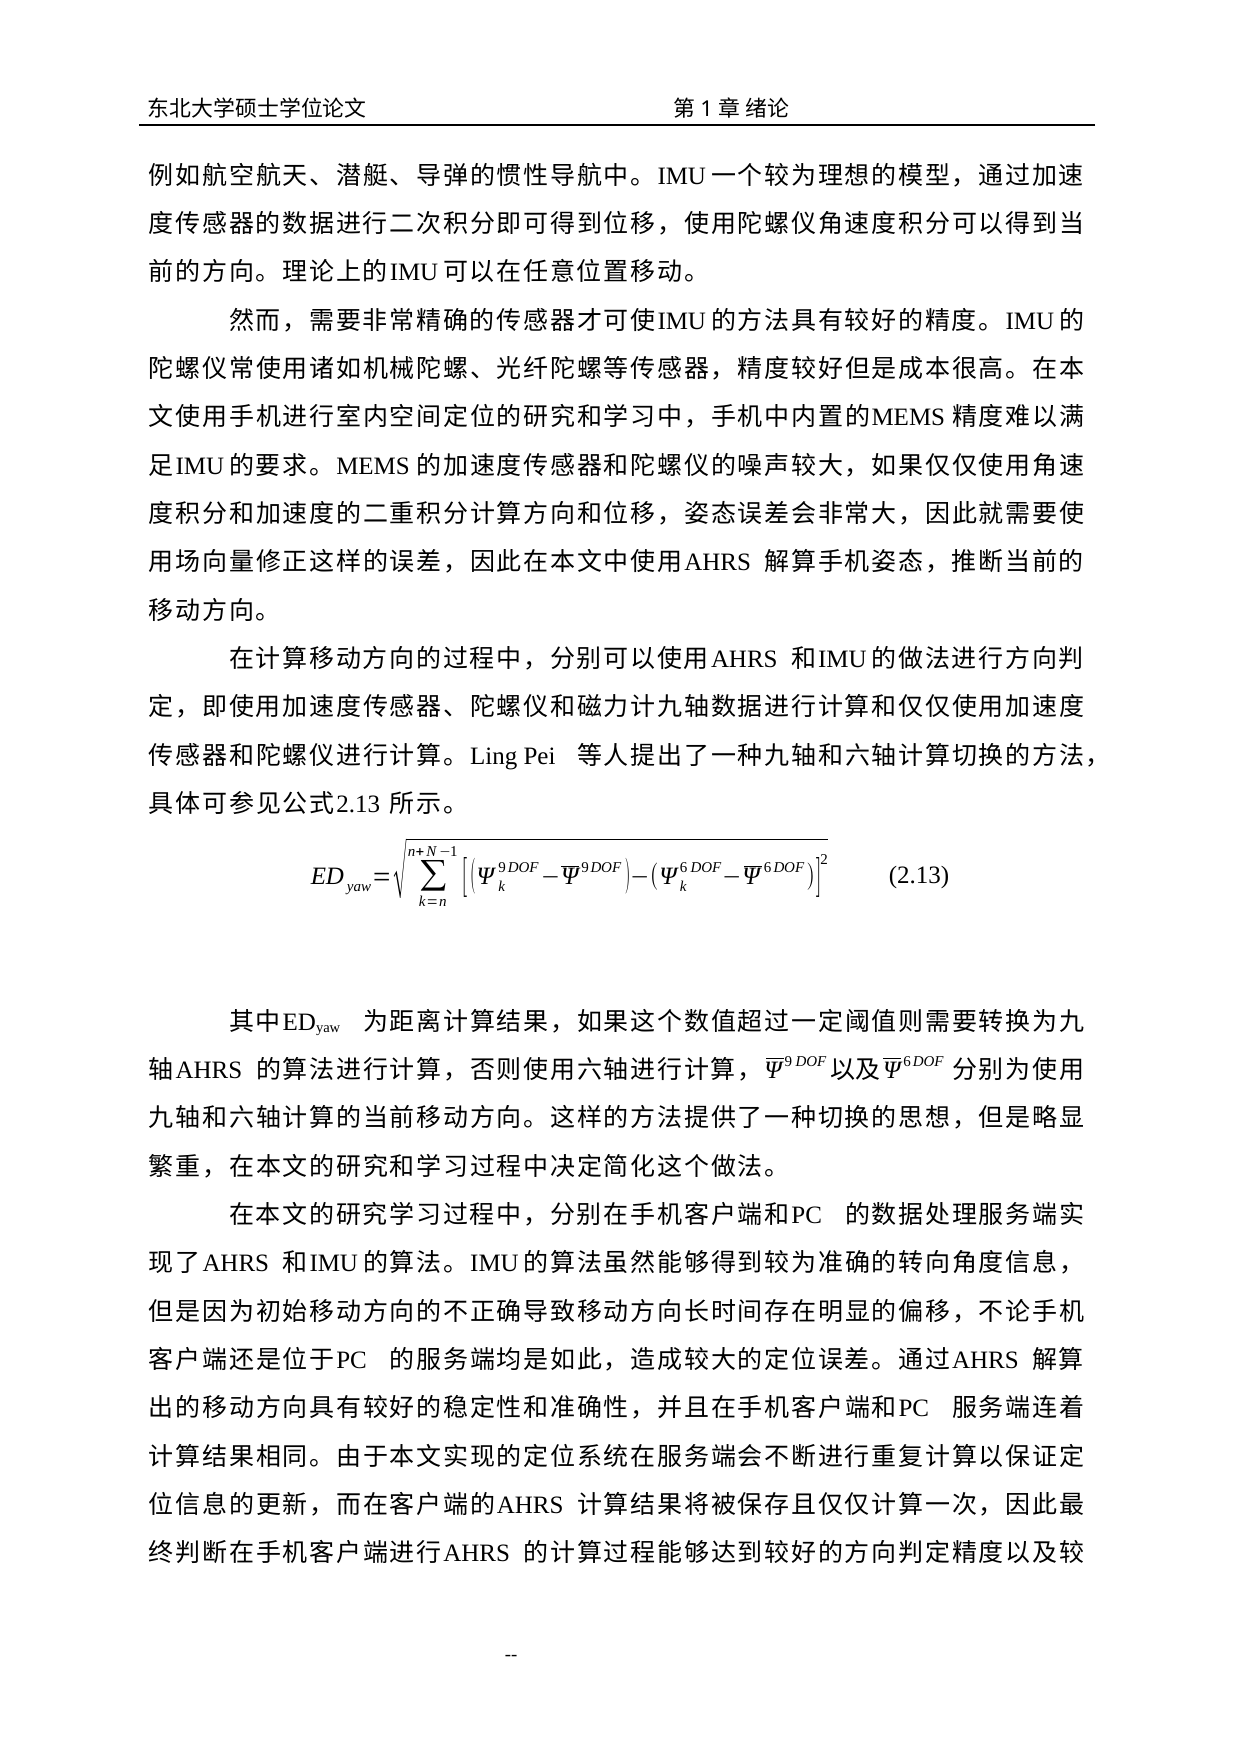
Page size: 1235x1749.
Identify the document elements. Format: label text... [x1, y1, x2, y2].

text 然而，需要非常精确的传感器才可使IMU的方法具有较好的精度。IMU的陀螺仪常使用诸如机械陀螺、光纤陀螺等传感器，精度较好但是成本很高。在本文使用手机进行室内空间定位的研究和学习中，手机中内置的MEMS精度难以满足IMU的要求。MEMS的加速度传感器和陀螺仪的噪声较大，如果仅仅使用角速度积分和加速度的二重积分计算方向和位移，姿态误差会非常大，因此就需要使用场向量修正这样的误差，因此在本文中使用AHRS解算手机姿态，推断当前的移动方向。 [149, 294, 1086, 632]
text 在计算移动方向的过程中，分别可以使用AHRS和IMU的做法进行方向判定，即使用加速度传感器、陀螺仪和磁力计九轴数据进行计算和仅仅使用加速度传感器和陀螺仪进行计算。Ling Pei等人提出了一种九轴和六轴计算切换的方法，具体可参见公式2.13所示。 [149, 632, 1086, 826]
text (2.13) [149, 826, 1086, 922]
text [149, 149, 1086, 294]
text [149, 1188, 1086, 1575]
text 其中EDyaw为距离计算结果，如果这个数值超过一定阈值则需要转换为九轴AHRS的算法进行计算，否则使用六轴进行计算，分别为使用九轴和六轴计算的当前移动方向。这样的方法提供了一种切换的思想，但是略显繁重，在本文的研究和学习过程中决定简化这个做法。 [149, 995, 1086, 1188]
